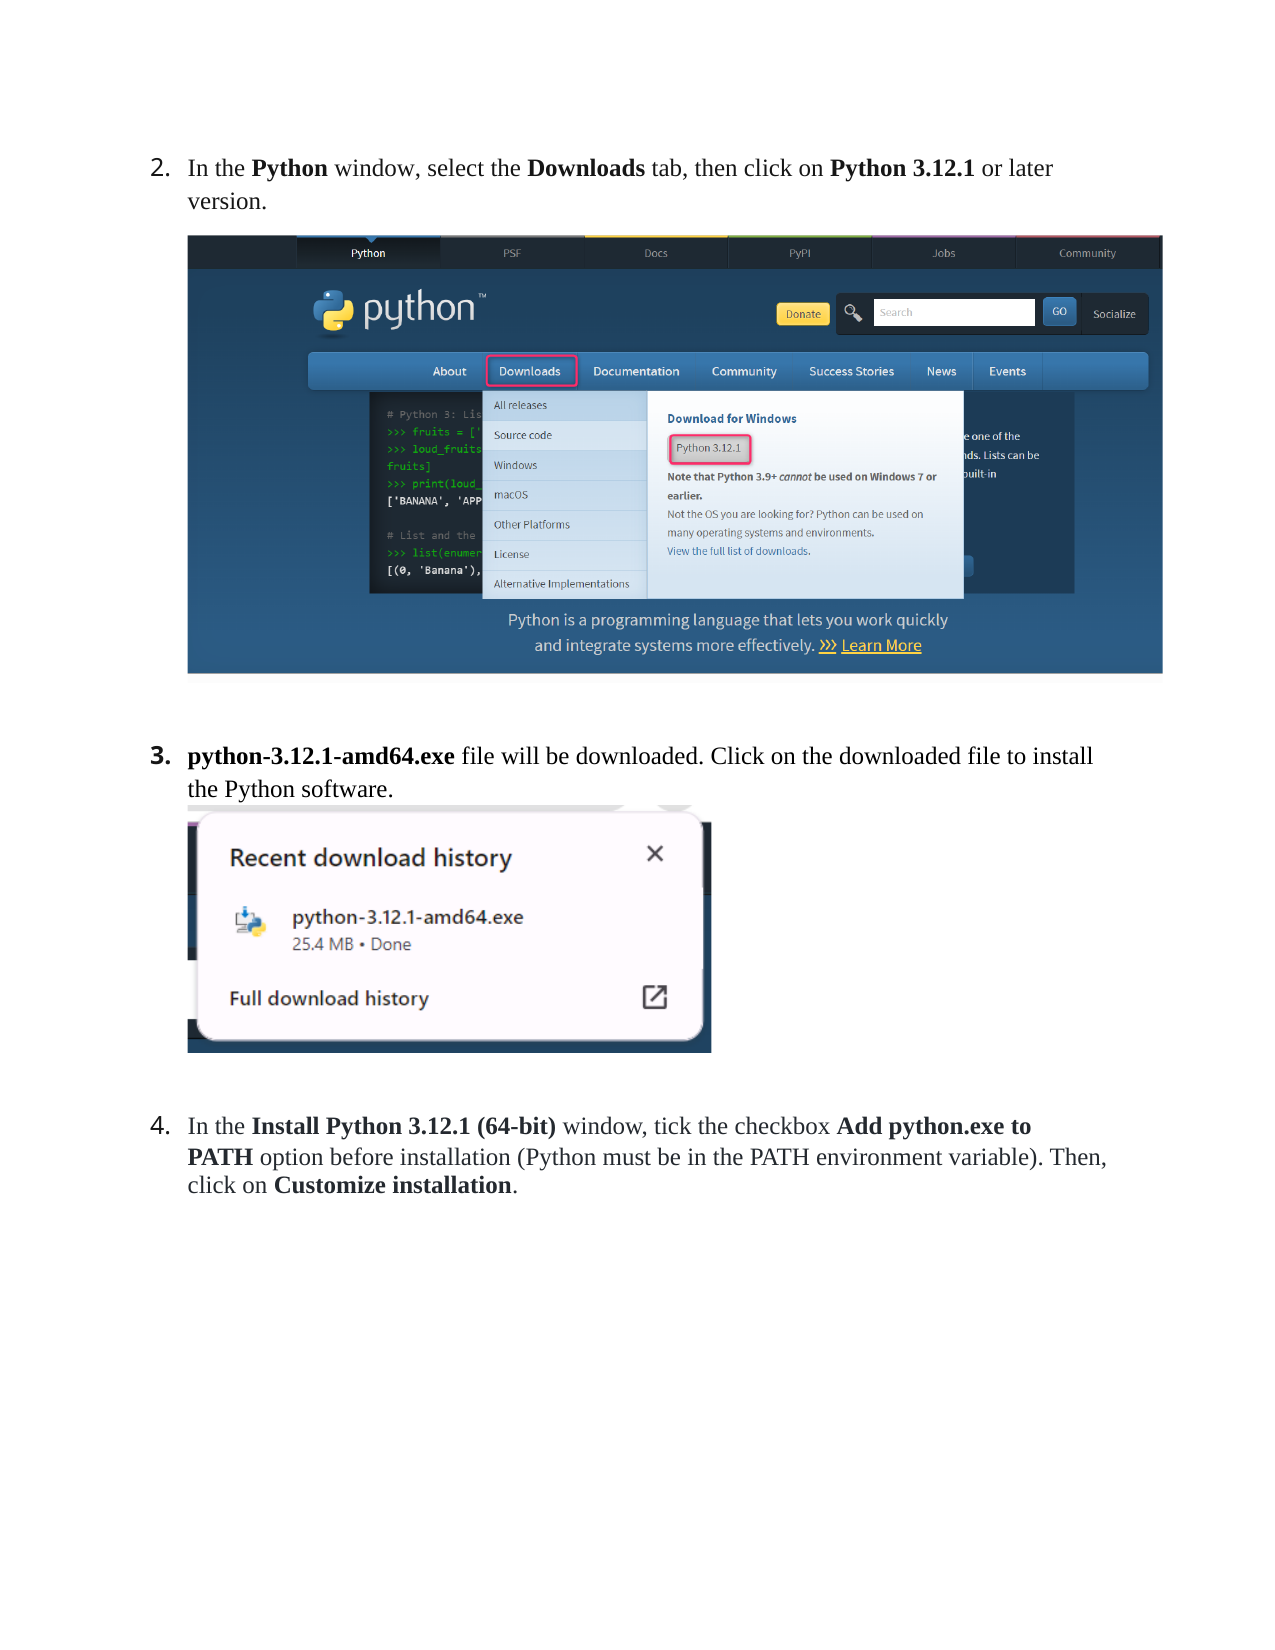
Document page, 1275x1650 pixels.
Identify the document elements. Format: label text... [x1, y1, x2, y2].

list In the Install Python 3.12.1 (64-bit) window, tick the checkbox Add python.exe to PATH option before installation (Python must be in the PATH environment variable). Then, click on Customize installation. [150, 1108, 1125, 1199]
list In the Python window, select the Downloads tab, then click on Python 3.12.1 or later version. [150, 150, 1125, 215]
picture [187, 805, 712, 1053]
list python-3.12.1-amd64.exe file will be downloaded. Click on the downloaded file to install the Python software. [150, 738, 1125, 803]
picture [187, 234, 1163, 683]
